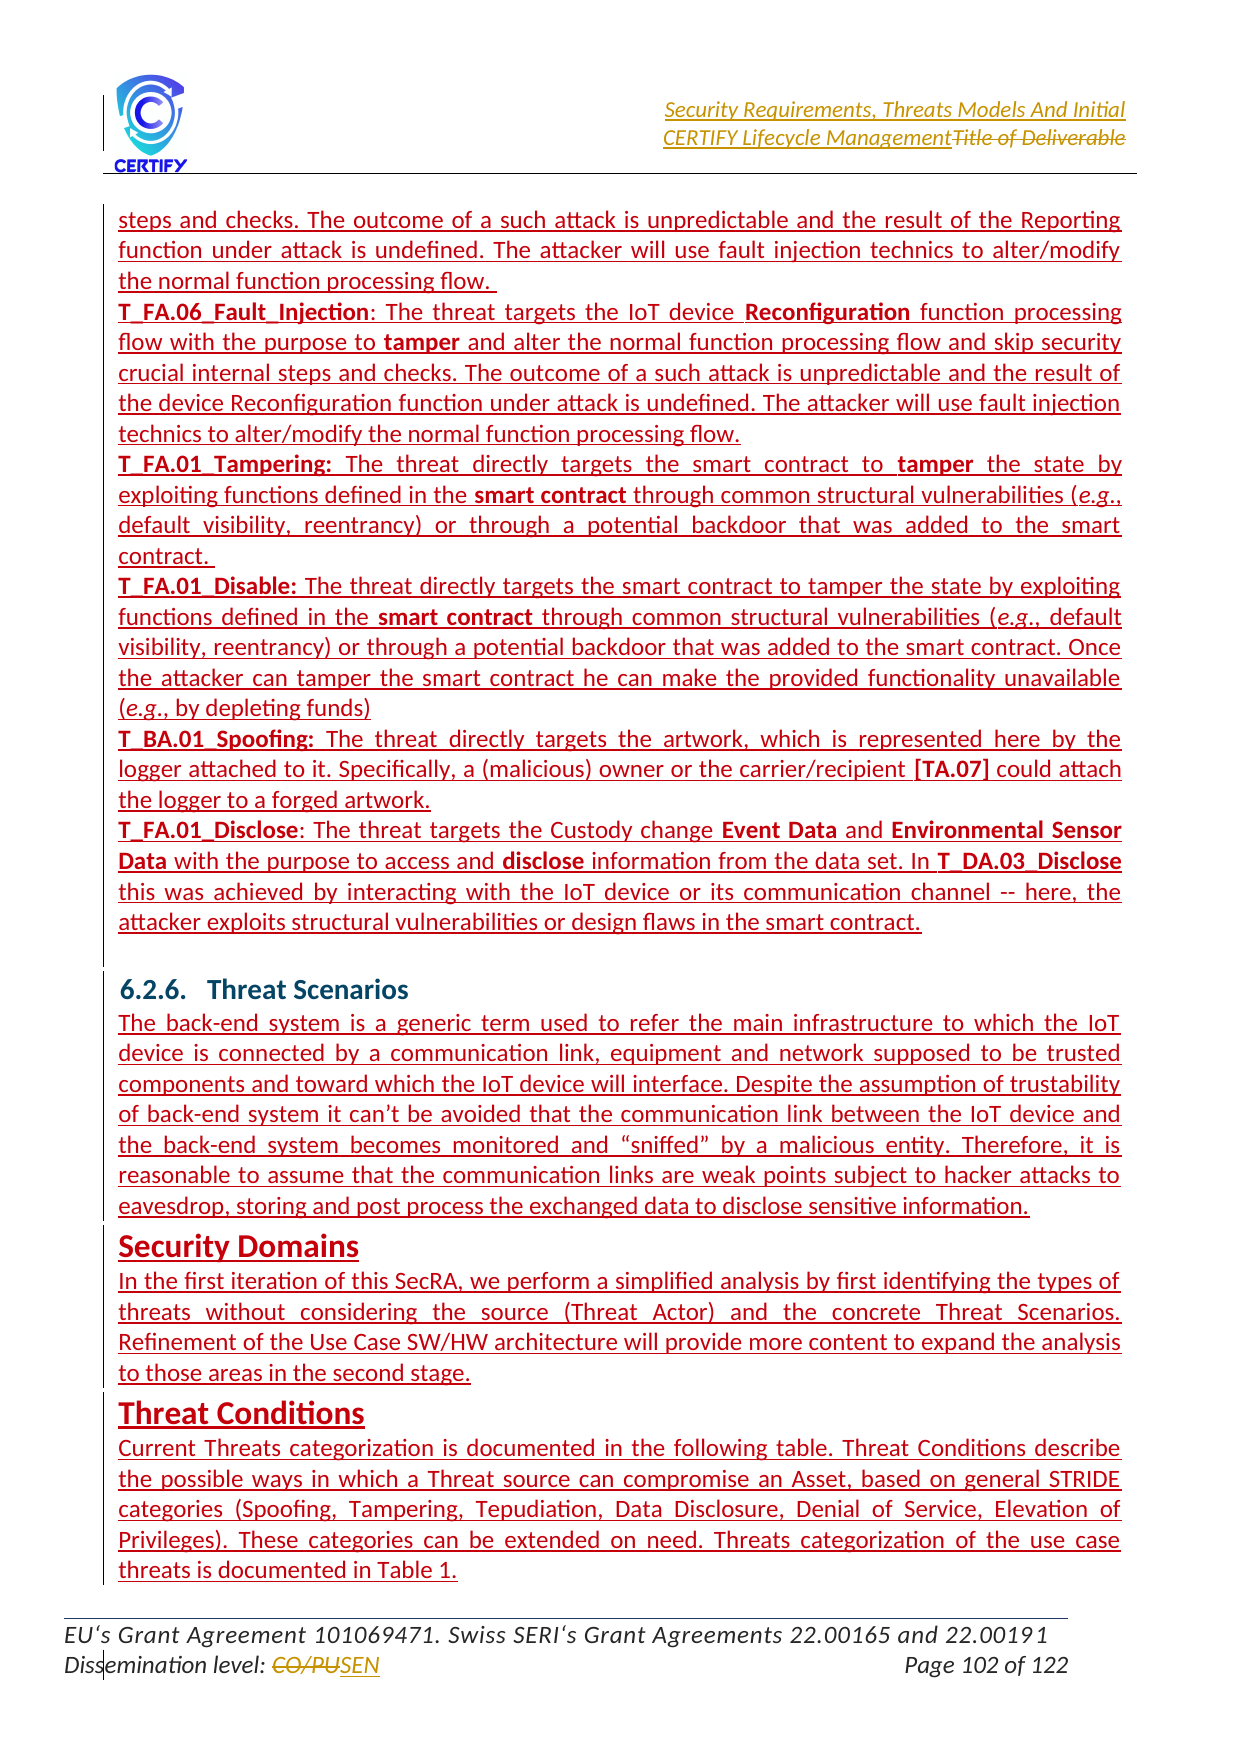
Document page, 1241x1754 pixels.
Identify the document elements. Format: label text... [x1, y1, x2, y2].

picture [114, 73, 188, 173]
subtitle Threat Scenarios [119, 971, 1122, 1007]
